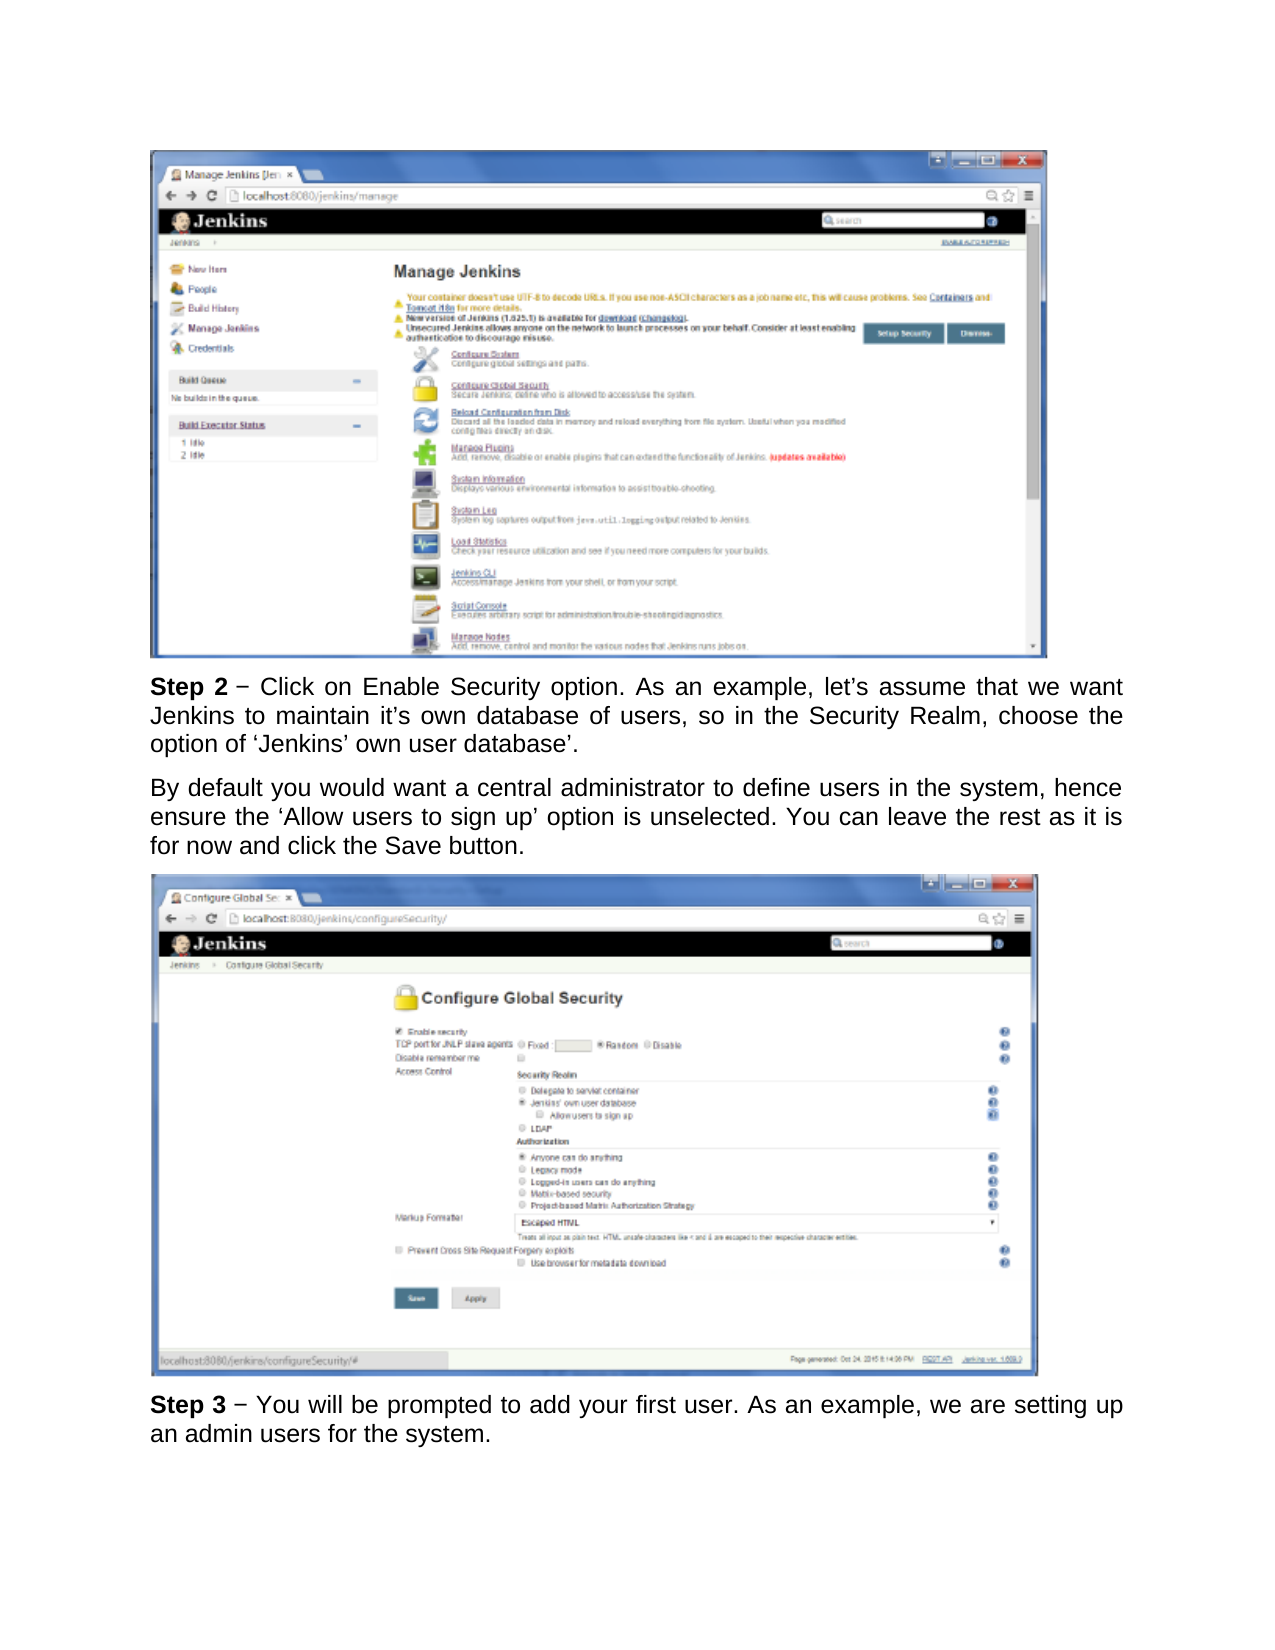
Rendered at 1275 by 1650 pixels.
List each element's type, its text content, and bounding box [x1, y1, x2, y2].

picture [150, 874, 1040, 1378]
picture [150, 150, 1049, 660]
text By default you would want a central administrator to define users in the system, hence ensure the ‘Allow users to sign up’ option is unselected. You can leave the rest as it is for now and click the Save button. [150, 773, 1125, 859]
text Step 3 − You will be prompted to add your first user. As an example, we are setting up an admin users for the system. [150, 1390, 1125, 1447]
text Step 2 − Click on Enable Security option. As an example, let’s assume that we want Jenkins to maintain it’s own database of users, so in the Security Realm, choose the option of ‘Jenkins’ own user database’. [150, 672, 1125, 758]
